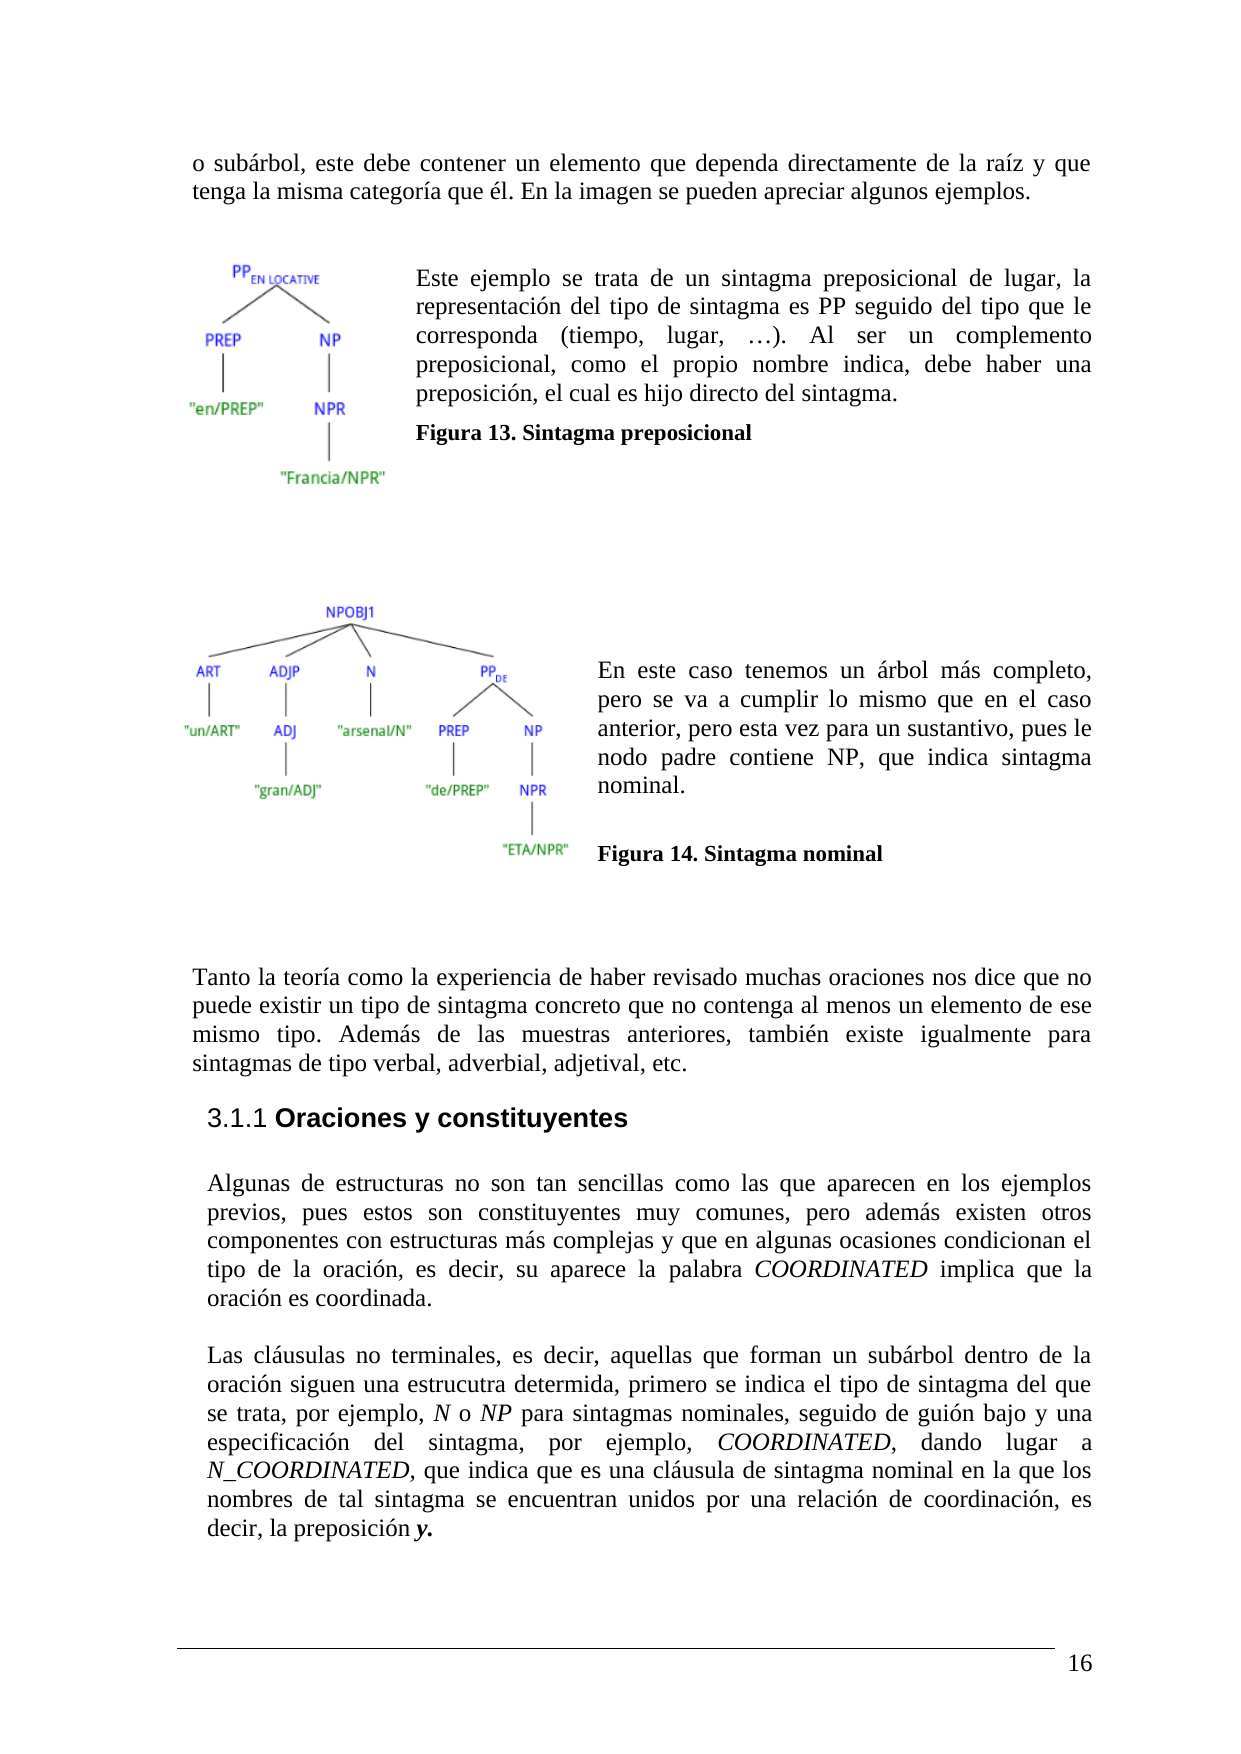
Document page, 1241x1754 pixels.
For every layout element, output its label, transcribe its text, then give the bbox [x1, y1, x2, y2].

text En este caso tenemos un árbol más completo, pero se va a cumplir lo mismo que en el caso anterior, pero esta vez para un sustantivo, pues le nodo padre contiene NP, que indica sintagma nominal. [579, 655, 1092, 799]
picture [159, 256, 397, 523]
text Figura 13. Sintagma preposicional [397, 419, 1092, 445]
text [192, 148, 1092, 205]
text R [207, 1340, 1092, 1542]
text Figura 14. Sintagma nominal [579, 840, 1092, 867]
picture [176, 600, 579, 874]
text Este ejemplo se trata de un sintagma preposicional de lugar, la representación del tipo de sintagma es PP seguido del tipo que le corresponda (tiempo, lugar, …). Al ser un complemento preposicional, como el propio nombre indica, debe haber una preposición, el cual es hijo directo del sintagma. [397, 263, 1092, 406]
text que no puede existir un tipo de sintagma concreto que no contenga al menos un elemento de ese mismo tipo. Además de las muestras anteriores, también existe igualmente para sintagmas de tipo verbal, adverbial, adjetival, etc. [192, 962, 1092, 1077]
